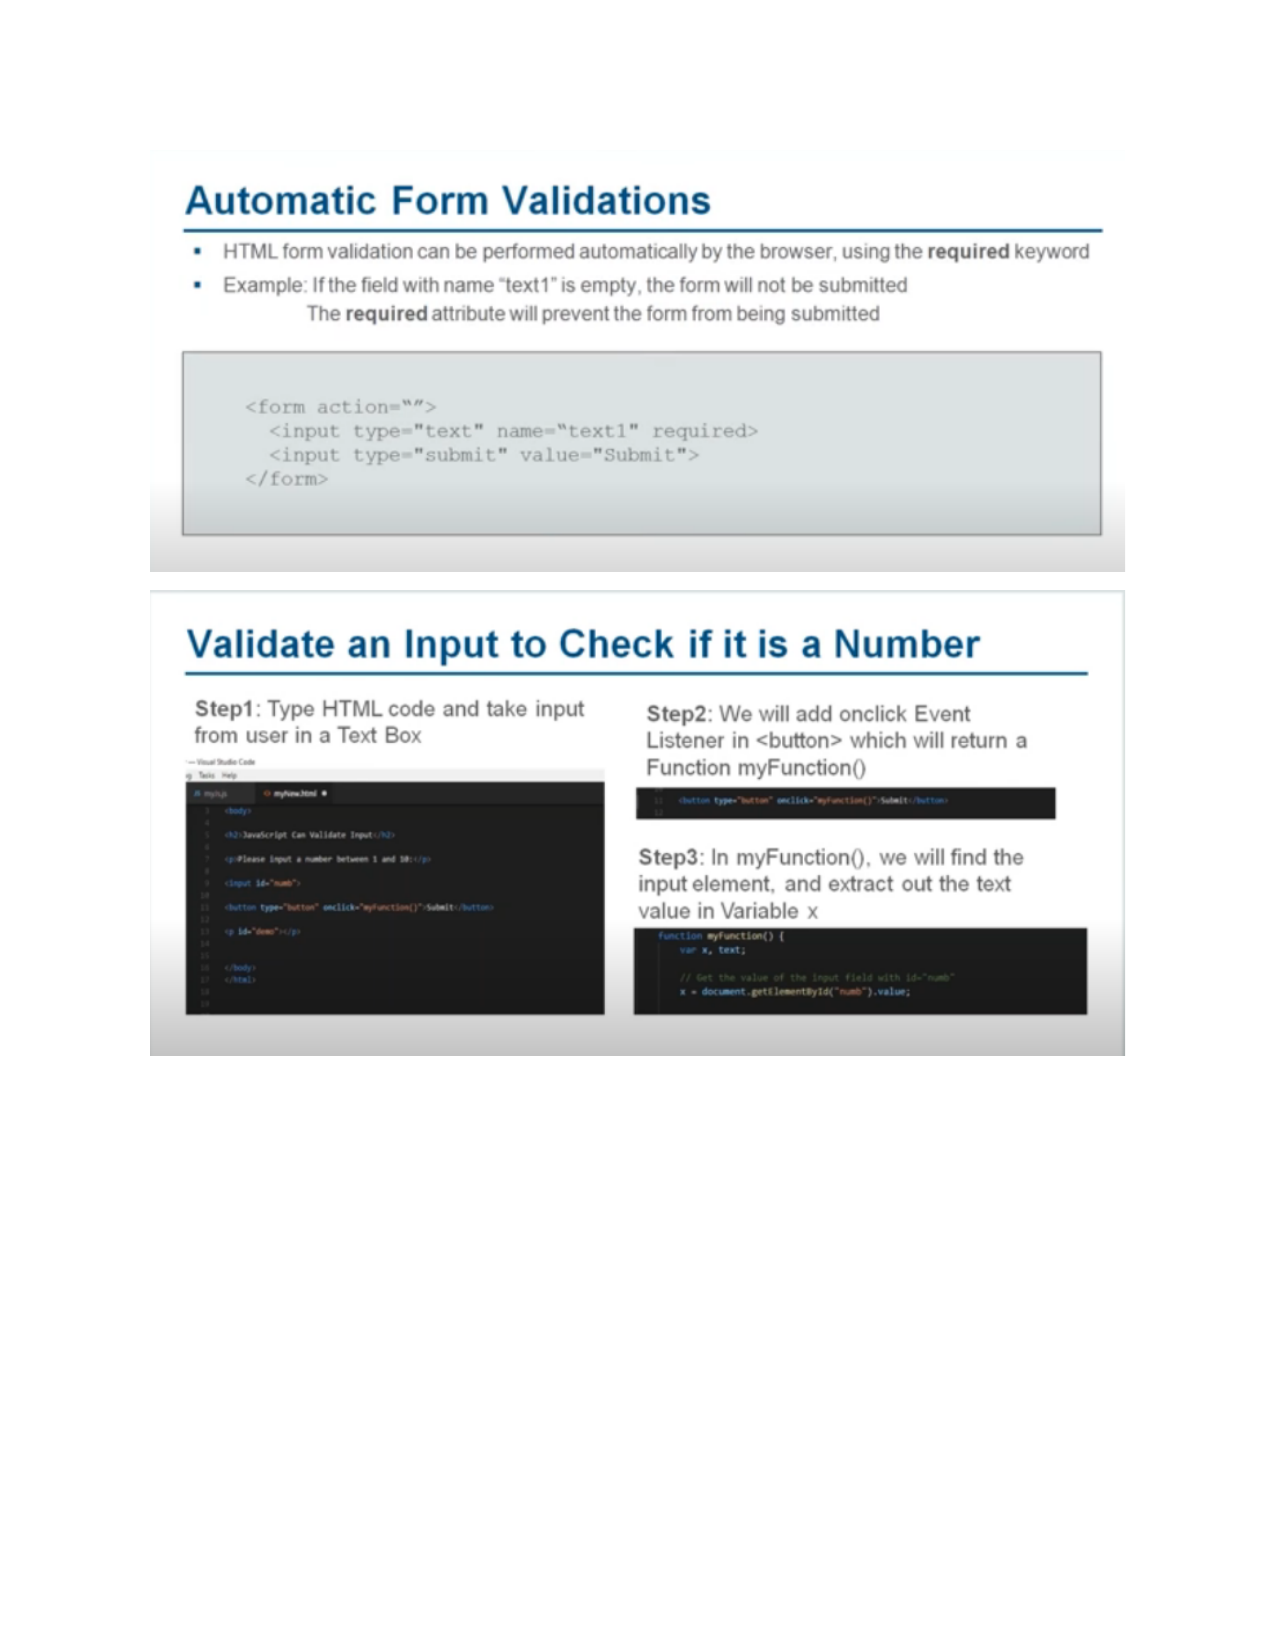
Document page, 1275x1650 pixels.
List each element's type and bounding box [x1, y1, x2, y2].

picture [150, 590, 1125, 1056]
picture [150, 150, 1125, 572]
